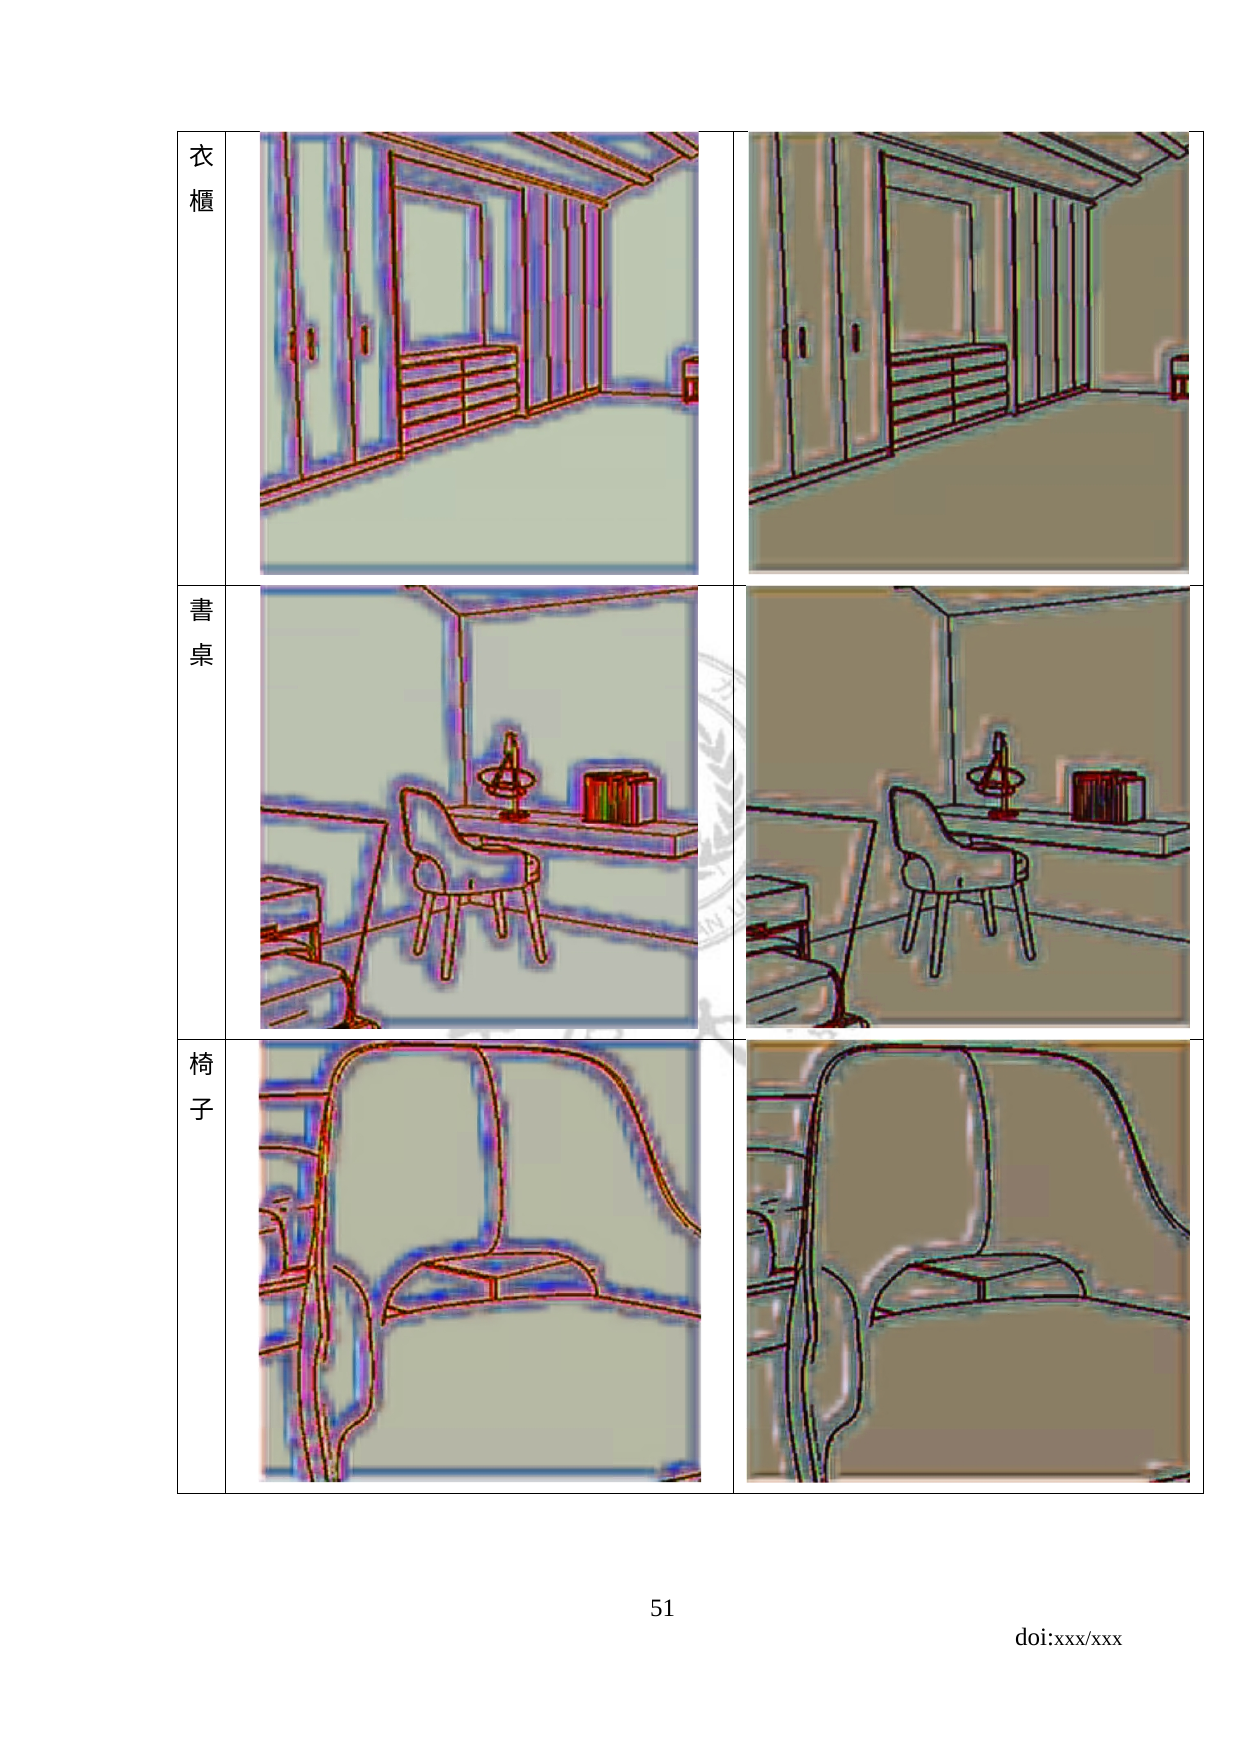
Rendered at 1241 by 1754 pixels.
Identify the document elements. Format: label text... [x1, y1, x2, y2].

table_cell [226, 586, 733, 1039]
table_cell [226, 132, 733, 585]
table_cell [734, 132, 1203, 585]
picture [260, 585, 698, 1029]
table_cell [734, 1040, 1203, 1493]
picture [259, 131, 699, 575]
table_cell [734, 586, 1203, 1039]
picture [257, 1040, 702, 1483]
table_cell 衣櫃 [178, 132, 225, 585]
table_cell [226, 1040, 733, 1493]
table_cell 椅子 [178, 1040, 225, 1493]
table_cell 書桌 [178, 586, 225, 1039]
picture [748, 131, 1189, 575]
picture [746, 1039, 1190, 1483]
picture [746, 585, 1190, 1029]
